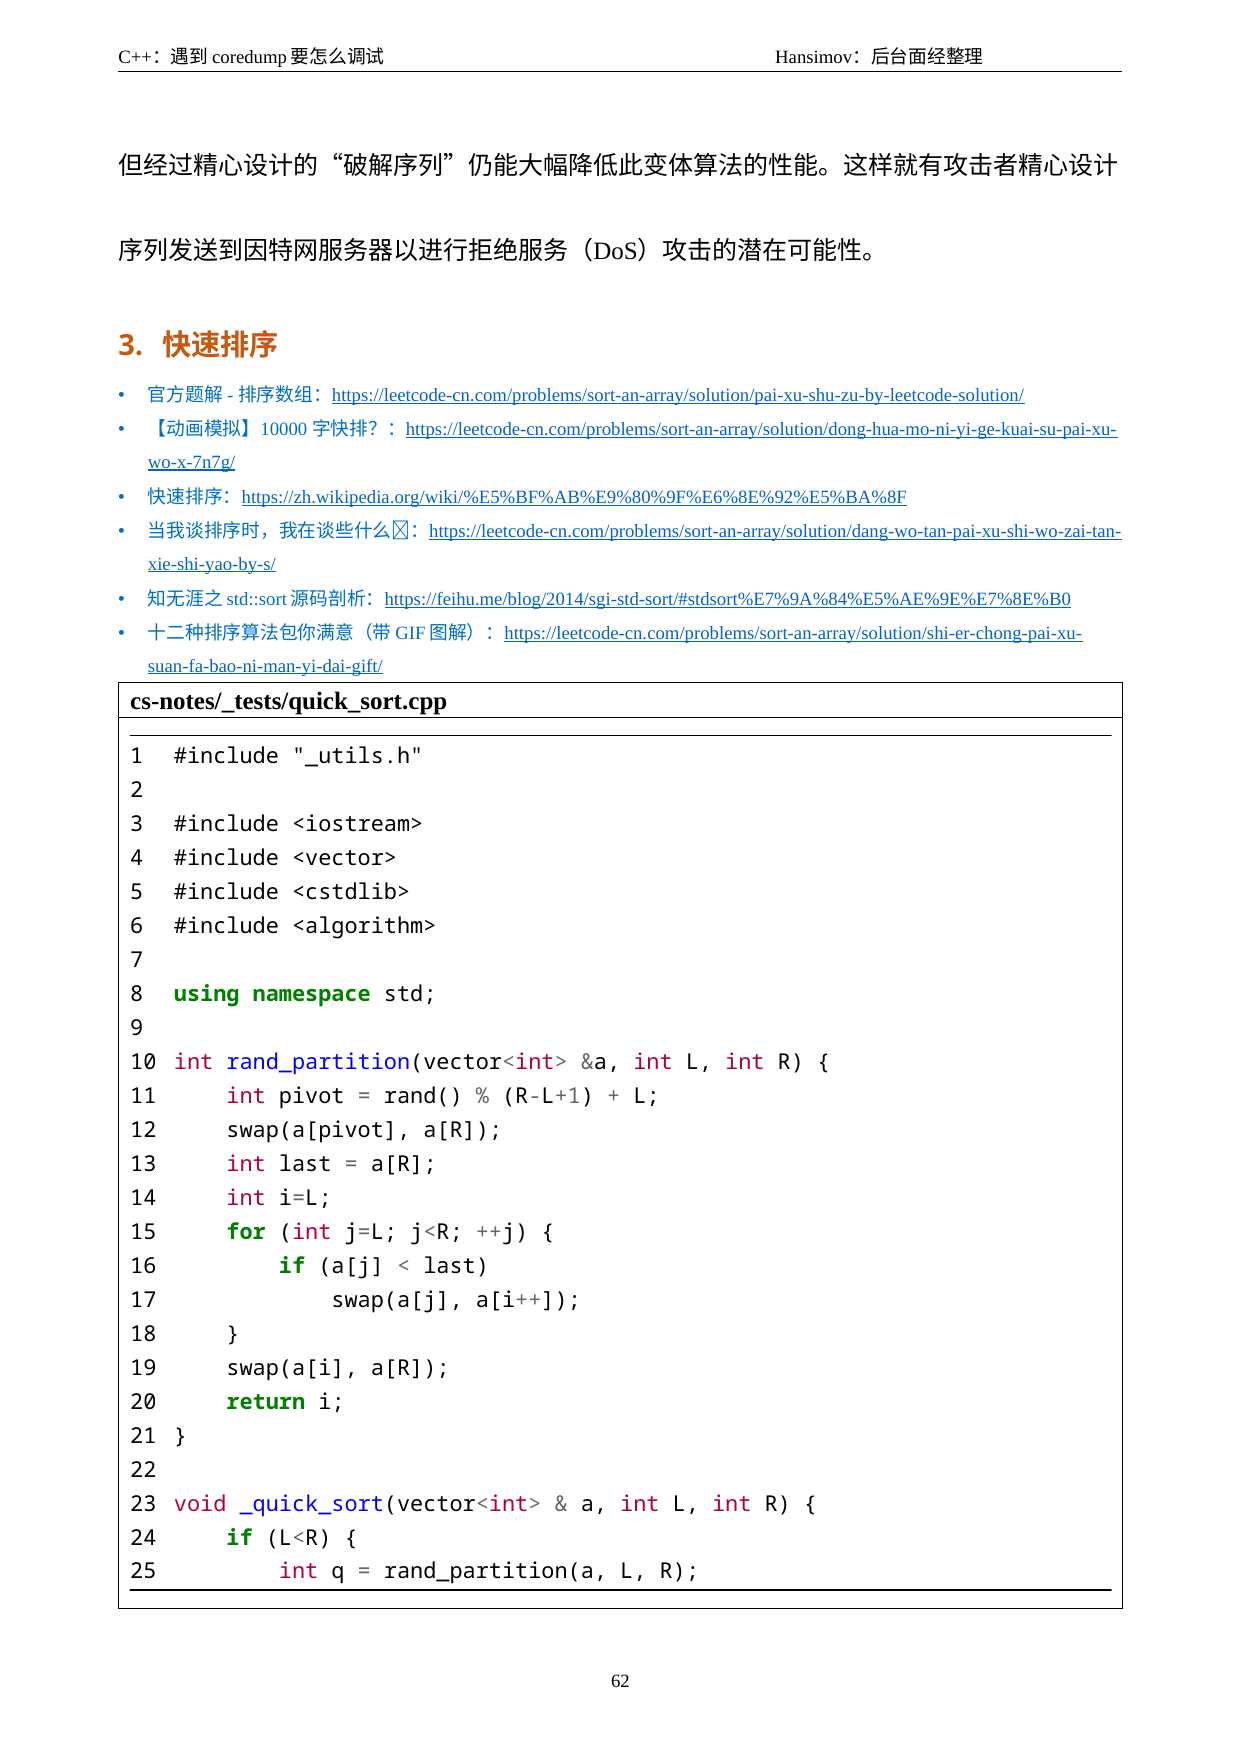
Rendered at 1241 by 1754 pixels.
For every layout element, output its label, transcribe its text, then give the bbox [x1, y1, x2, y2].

text 十二种排序算法包你满意（带GIF图解）：https://leetcode-cn.com/problems/sort-an-array/solution/shi-er-chong-pai-xu-suan-fa-bao-ni-man-yi-dai-gift/ [118, 614, 1122, 682]
text 当我谈排序时，我在谈些什么🤔：https://leetcode-cn.com/problems/sort-an-array/solution/dang-wo-tan-pai-xu-shi-wo-zai-tan-xie-shi-yao-by-s/ [118, 512, 1122, 580]
text 快速排序：https://zh.wikipedia.org/wiki/%E5%BF%AB%E9%80%9F%E6%8E%92%E5%BA%8F [118, 478, 1122, 512]
subtitle 快速排序 [118, 309, 1122, 377]
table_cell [119, 718, 1122, 1607]
table_header cs-notes/_tests/quick_sort.cpp [119, 683, 1122, 717]
text 知无涯之std::sort源码剖析：https://feihu.me/blog/2014/sgi-std-sort/#stdsort%E7%9A%84%E5%AE%9E%E7%8E%B0 [118, 580, 1122, 614]
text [118, 130, 1122, 283]
text 官方题解 - 排序数组：https://leetcode-cn.com/problems/sort-an-array/solution/pai-xu-shu-zu-by-leetcode-solution/ [118, 377, 1122, 411]
text 【动画模拟】10000 字快排？：https://leetcode-cn.com/problems/sort-an-array/solution/dong-hua-mo-ni-yi-ge-kuai-su-pai-xu-wo-x-7n7g/ [118, 411, 1122, 478]
